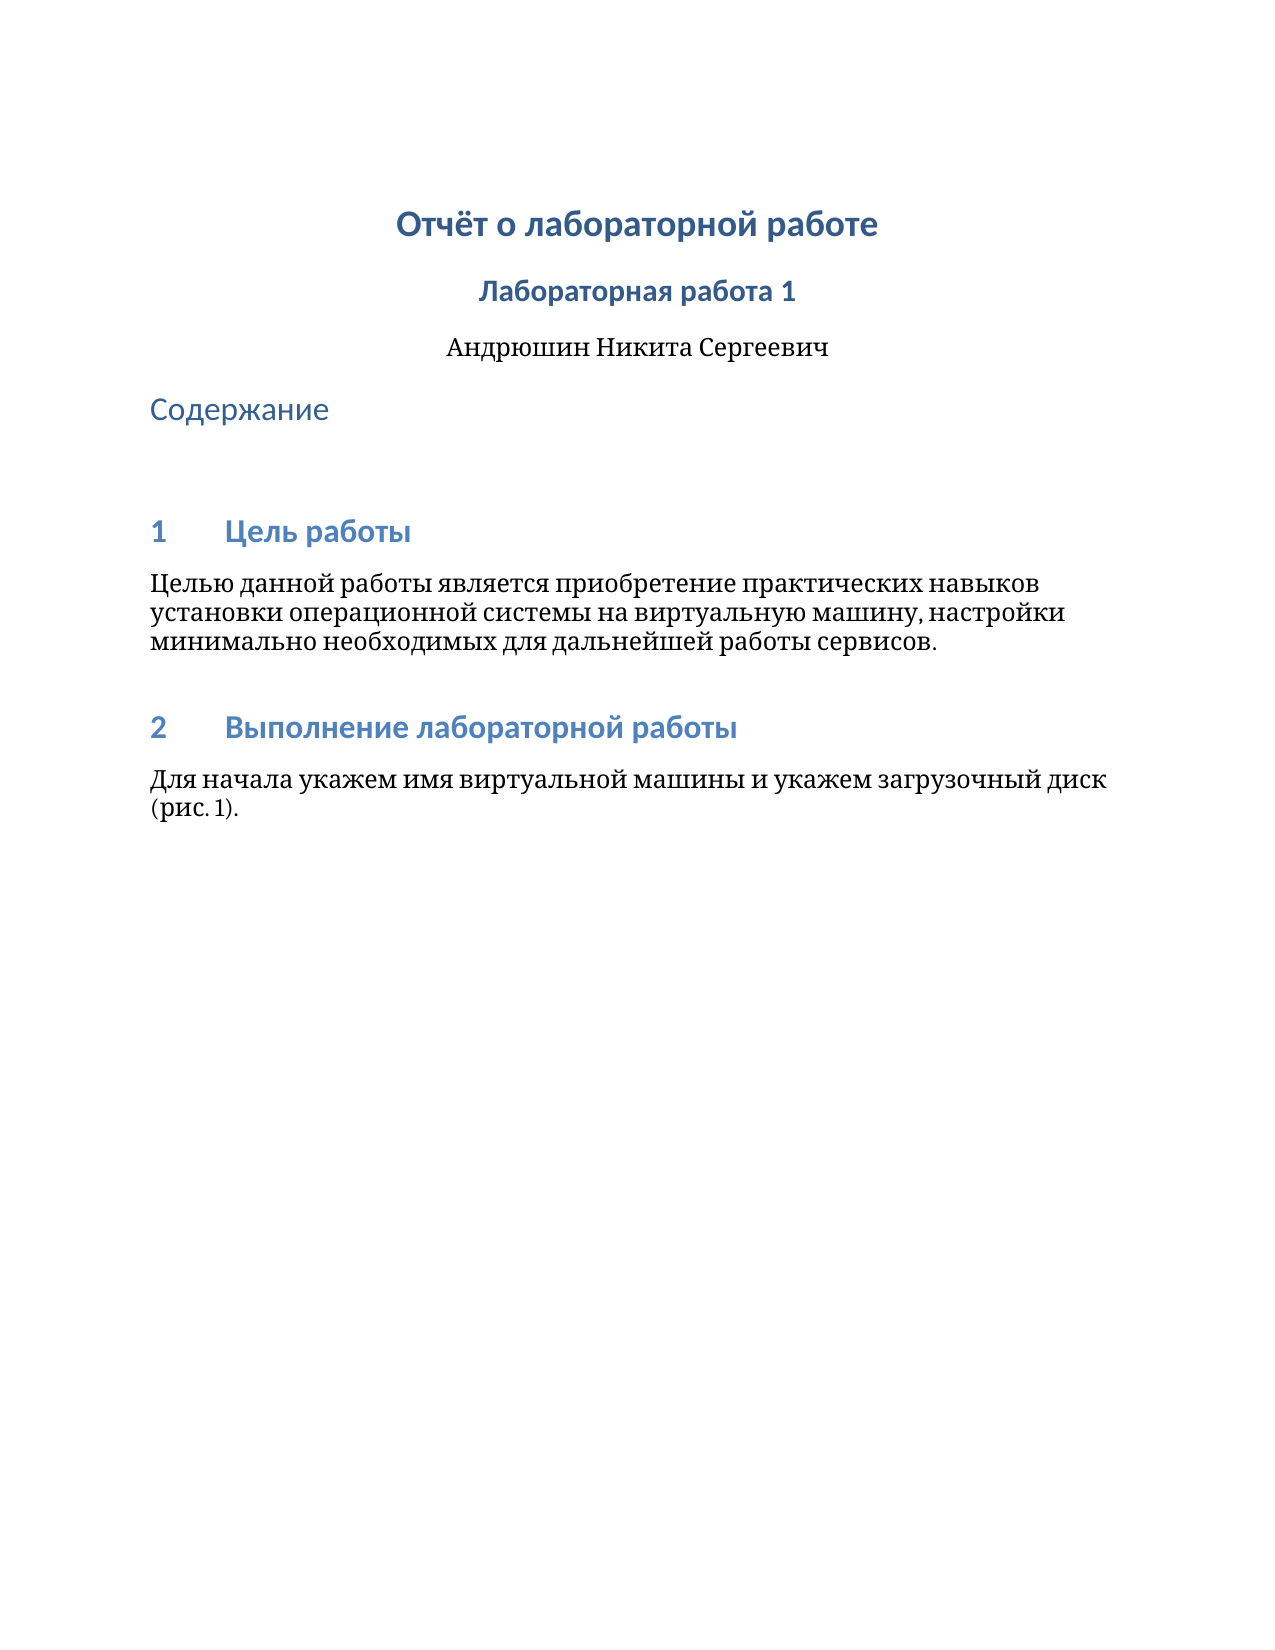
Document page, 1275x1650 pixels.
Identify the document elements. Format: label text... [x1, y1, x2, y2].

text Целью данной работы является приобретение практических навыков установки операционной системы на виртуальную машину, настройки минимально необходимых для дальнейшей работы сервисов. [150, 570, 1125, 656]
text Для начала укажем имя виртуальной машины и укажем загрузочный диск (рис. 1). [150, 766, 1125, 823]
subtitle 2 Выполнение лабораторной работы [150, 706, 1125, 747]
subtitle 1 Цель работы [150, 510, 1125, 551]
text Андрюшин Никита Сергеевич [150, 334, 1125, 363]
subtitle Лабораторная работа 1 [150, 271, 1125, 309]
title Отчёт о лабораторной работе [150, 200, 1125, 246]
